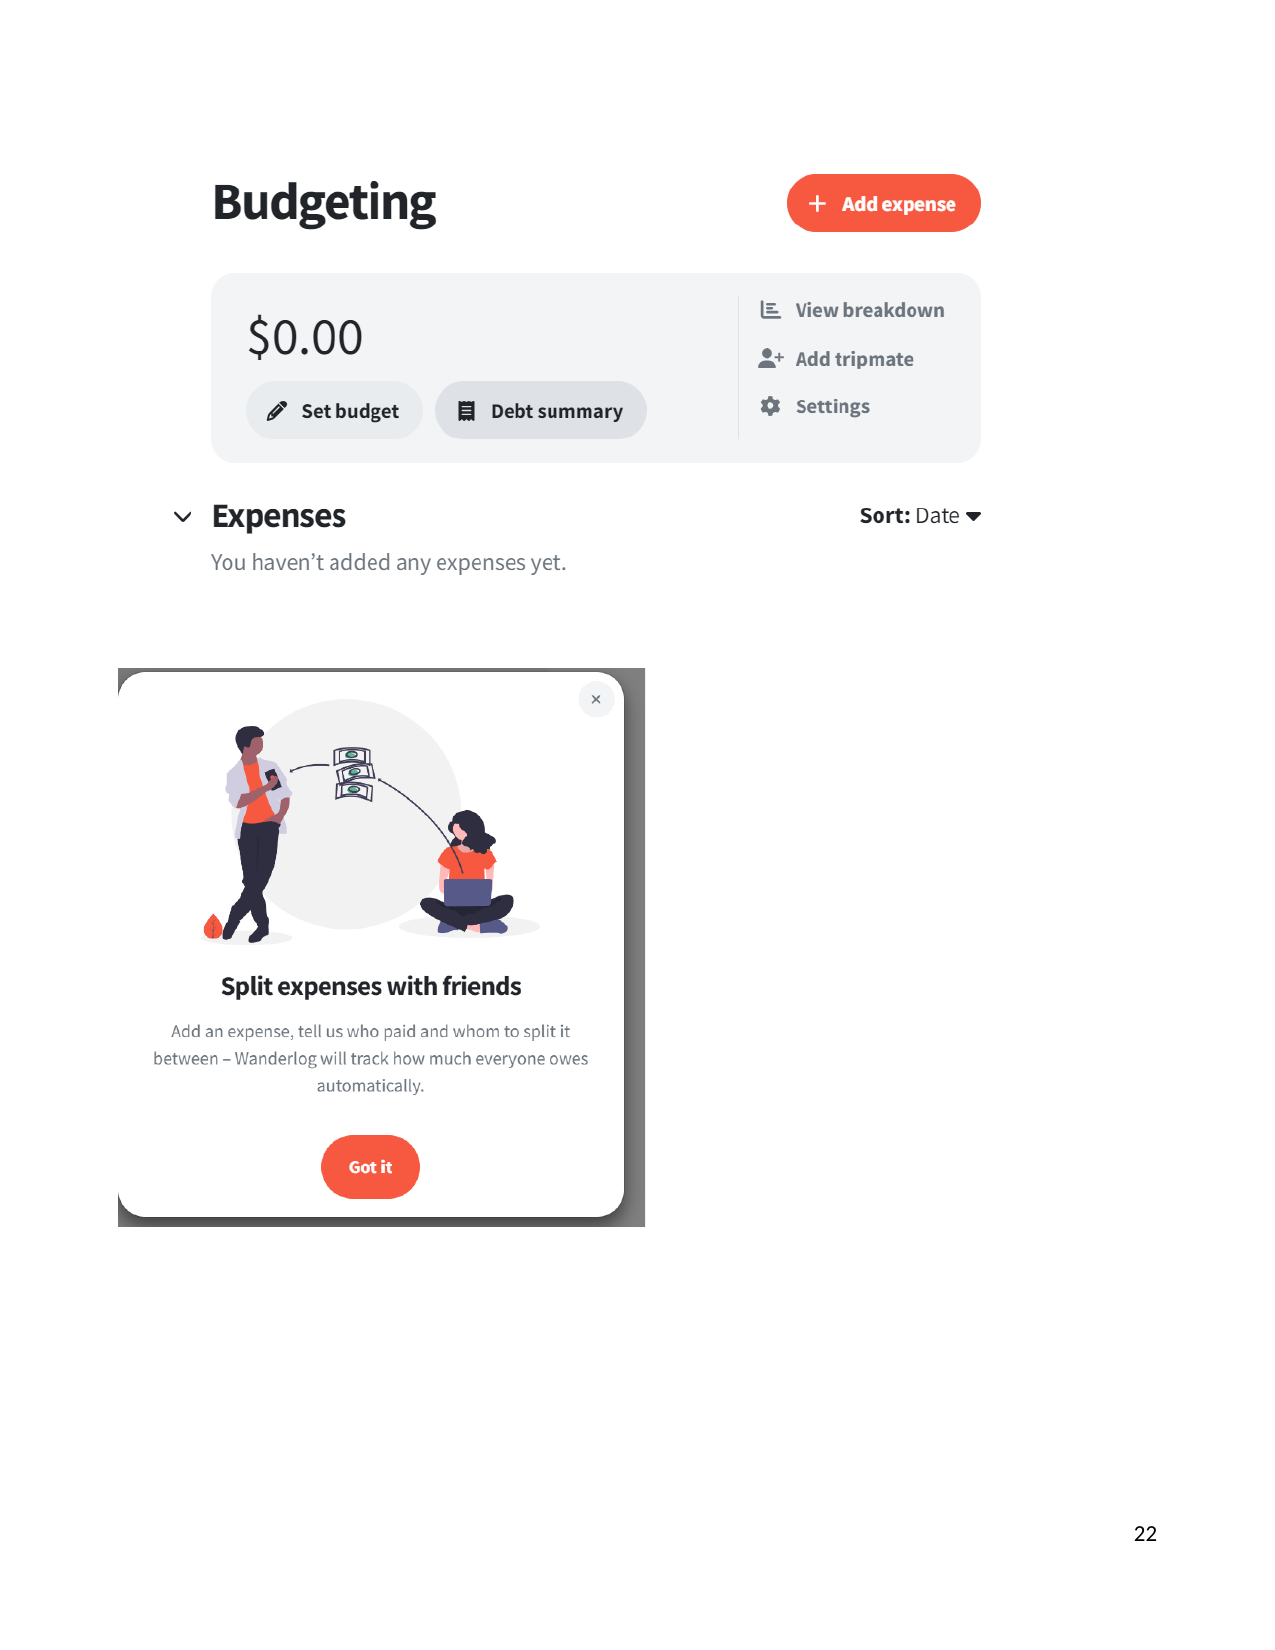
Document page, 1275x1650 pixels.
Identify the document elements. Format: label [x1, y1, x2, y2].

picture [118, 118, 1094, 650]
picture [118, 668, 646, 1227]
